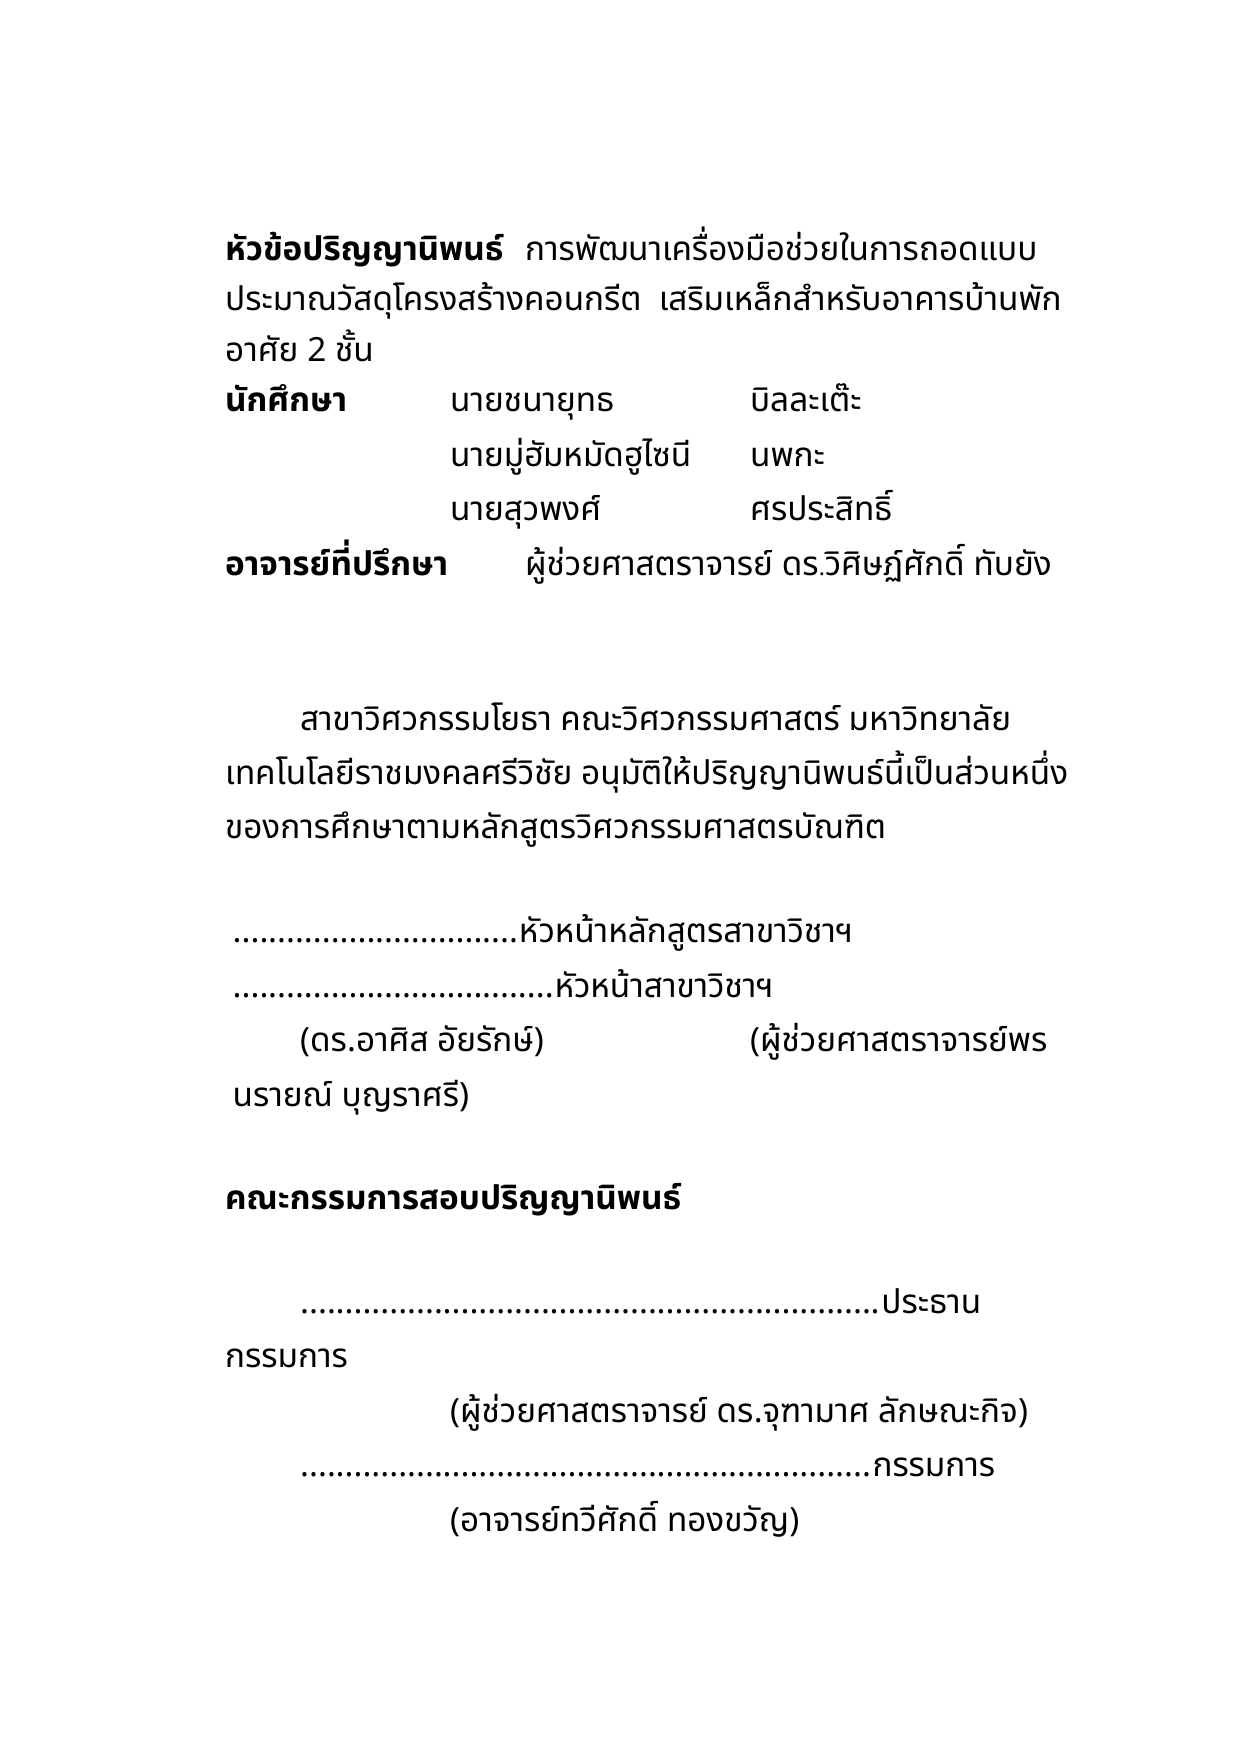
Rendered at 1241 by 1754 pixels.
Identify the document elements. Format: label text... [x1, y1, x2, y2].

text ................................................................กรรมการ [225, 1441, 1090, 1492]
text (อาจารย์ทวีศักดิ์ ทองขวัญ) [375, 1496, 1090, 1546]
text .................................................................ประธานกรรมการ [225, 1277, 1090, 1382]
text นายสุวพงศ์ ศรประสิทธิ์ [375, 485, 1090, 536]
text (ดร.อาศิส อัยรักษ์) (ผู้ช่วยศาสตราจารย์พรนรายณ์ บุญราศรี) [232, 1016, 1090, 1121]
text คณะกรรมการสอบปริญญานิพนธ์ [225, 1174, 1090, 1224]
text (ผู้ช่วยศาสตราจารย์ ดร.จุฑามาศ ลักษณะกิจ) [375, 1386, 1090, 1437]
text หัวข้อปริญญานิพนธ์ การพัฒนาเครื่องมือช่วยในการถอดแบบประมาณวัสดุโครงสร้างคอนกรีต เสริมเหล็กสำหรับอาคารบ้านพักอาศัย 2 ชั้น [225, 225, 1090, 376]
text สาขาวิศวกรรมโยธา คณะวิศวกรรมศาสตร์ มหาวิทยาลัยเทคโนโลยีราชมงคลศรีวิชัย อนุมัติให้ปริญญานิพนธ์นี้เป็นส่วนหนึ่งของการศึกษาตามหลักสูตรวิศวกรรมศาสตรบัณฑิต [225, 695, 1090, 854]
text นายมู่ฮัมหมัดฮูไซนี นพกะ [375, 431, 1090, 481]
text ................................หัวหน้าหลักสูตรสาขาวิชาฯ ....................................หัวหน้าสาขาวิชาฯ [232, 907, 1090, 1012]
text อาจารย์ที่ปรึกษา ผู้ช่วยศาสตราจารย์ ดร.วิศิษฏ์ศักดิ์ ทับยัง [225, 539, 1090, 590]
text นักศึกษา นายชนายุทธ บิลละเต๊ะ [225, 376, 1090, 427]
